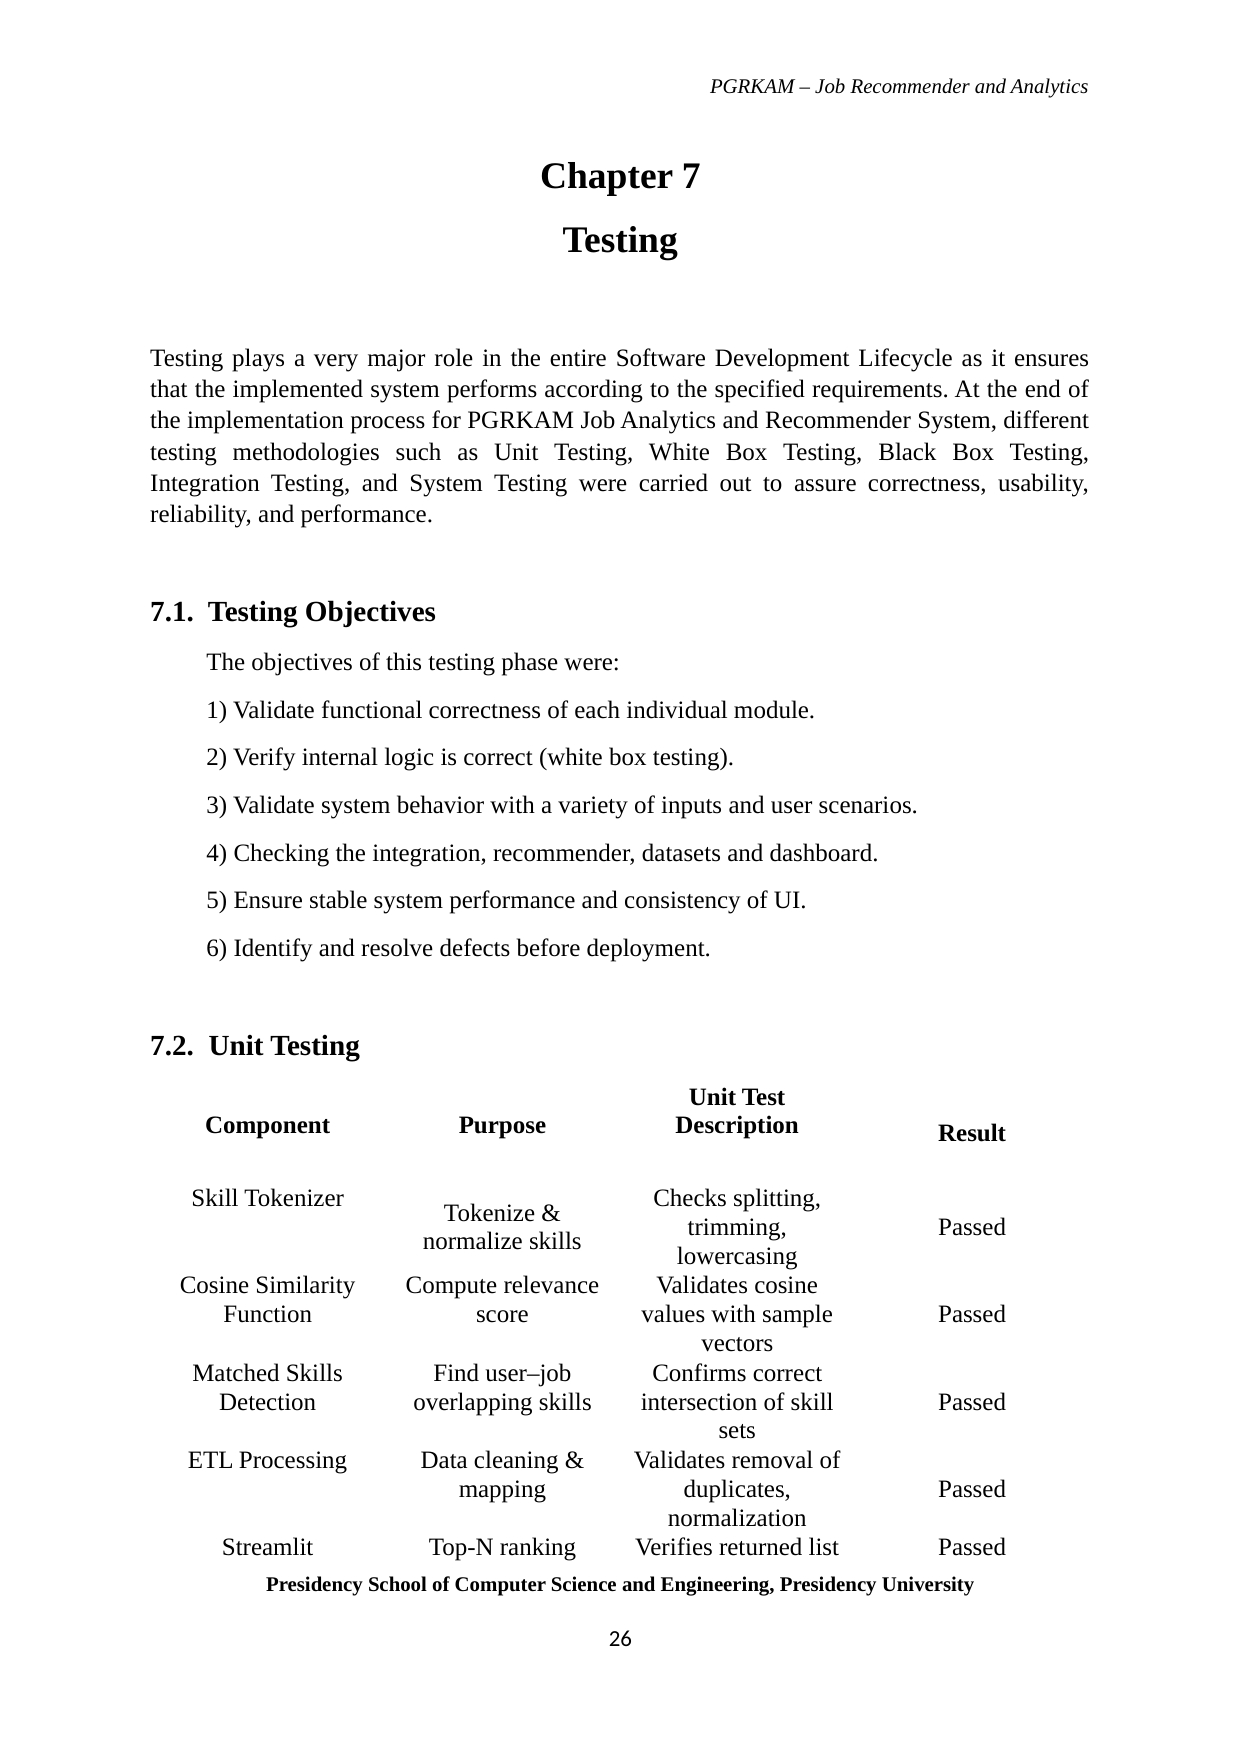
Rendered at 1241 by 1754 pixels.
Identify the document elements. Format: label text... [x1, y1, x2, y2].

text 2) Verify internal logic is correct (white box testing). [206, 742, 1090, 771]
table_cell Passed [855, 1271, 1089, 1357]
table_cell Checks splitting, trimming, lowercasing [620, 1183, 854, 1269]
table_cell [151, 1533, 384, 1561]
text 7.2. Unit Testing [150, 1028, 1090, 1061]
text 5) Ensure stable system performance and consistency of UI. [206, 886, 1090, 914]
text 4) Checking the integration, recommender, datasets and dashboard. [206, 838, 1090, 867]
text The objectives of this testing phase were: [206, 647, 1090, 676]
table_cell Tokenize & normalize skills [385, 1183, 619, 1269]
table_cell Find user–job overlapping skills [385, 1358, 619, 1444]
table_cell ETL Processing [151, 1445, 384, 1531]
table_cell Cosine Similarity Function [151, 1271, 384, 1357]
table_cell Passed [855, 1183, 1089, 1269]
table_cell Passed [855, 1533, 1089, 1561]
text Chapter 7 [150, 154, 1090, 197]
table_cell Confirms correct intersection of skill sets [620, 1358, 854, 1444]
table_cell Matched Skills Detection [151, 1358, 384, 1444]
text 3) Validate system behavior with a variety of inputs and user scenarios. [206, 790, 1090, 819]
table_header Purpose [385, 1082, 619, 1182]
table_header Unit Test Description [620, 1082, 854, 1182]
table_header Result [855, 1082, 1089, 1182]
table_cell Passed [855, 1358, 1089, 1444]
text 7.1. Testing Objectives [150, 594, 1090, 628]
table_cell Passed [855, 1445, 1089, 1531]
text Testing [150, 217, 1090, 260]
table_cell Validates cosine values with sample vectors [620, 1271, 854, 1357]
table_cell Validates removal of duplicates, normalization [620, 1445, 854, 1531]
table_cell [620, 1533, 854, 1561]
table_cell Compute relevance score [385, 1271, 619, 1357]
text 6) Identify and resolve defects before deployment. [206, 933, 1090, 962]
text Testing plays a very major role in the entire Software Development Lifecycle as it ensures that the implemented system performs according to the specified requirements. At the end of the implementation process for PGRKAM Job Analytics and Recommender System, different testing methodologies such as Unit Testing, White Box Testing, Black Box Testing, Integration Testing, and System Testing were carried out to assure correctness, usability, reliability, and performance. [150, 343, 1090, 527]
table_cell Top-N ranking [385, 1533, 619, 1561]
table_cell Data cleaning & mapping [385, 1445, 619, 1531]
table_cell Skill Tokenizer [151, 1183, 384, 1269]
table_header Component [151, 1082, 384, 1182]
text 1) Validate functional correctness of each individual module. [206, 695, 1090, 723]
